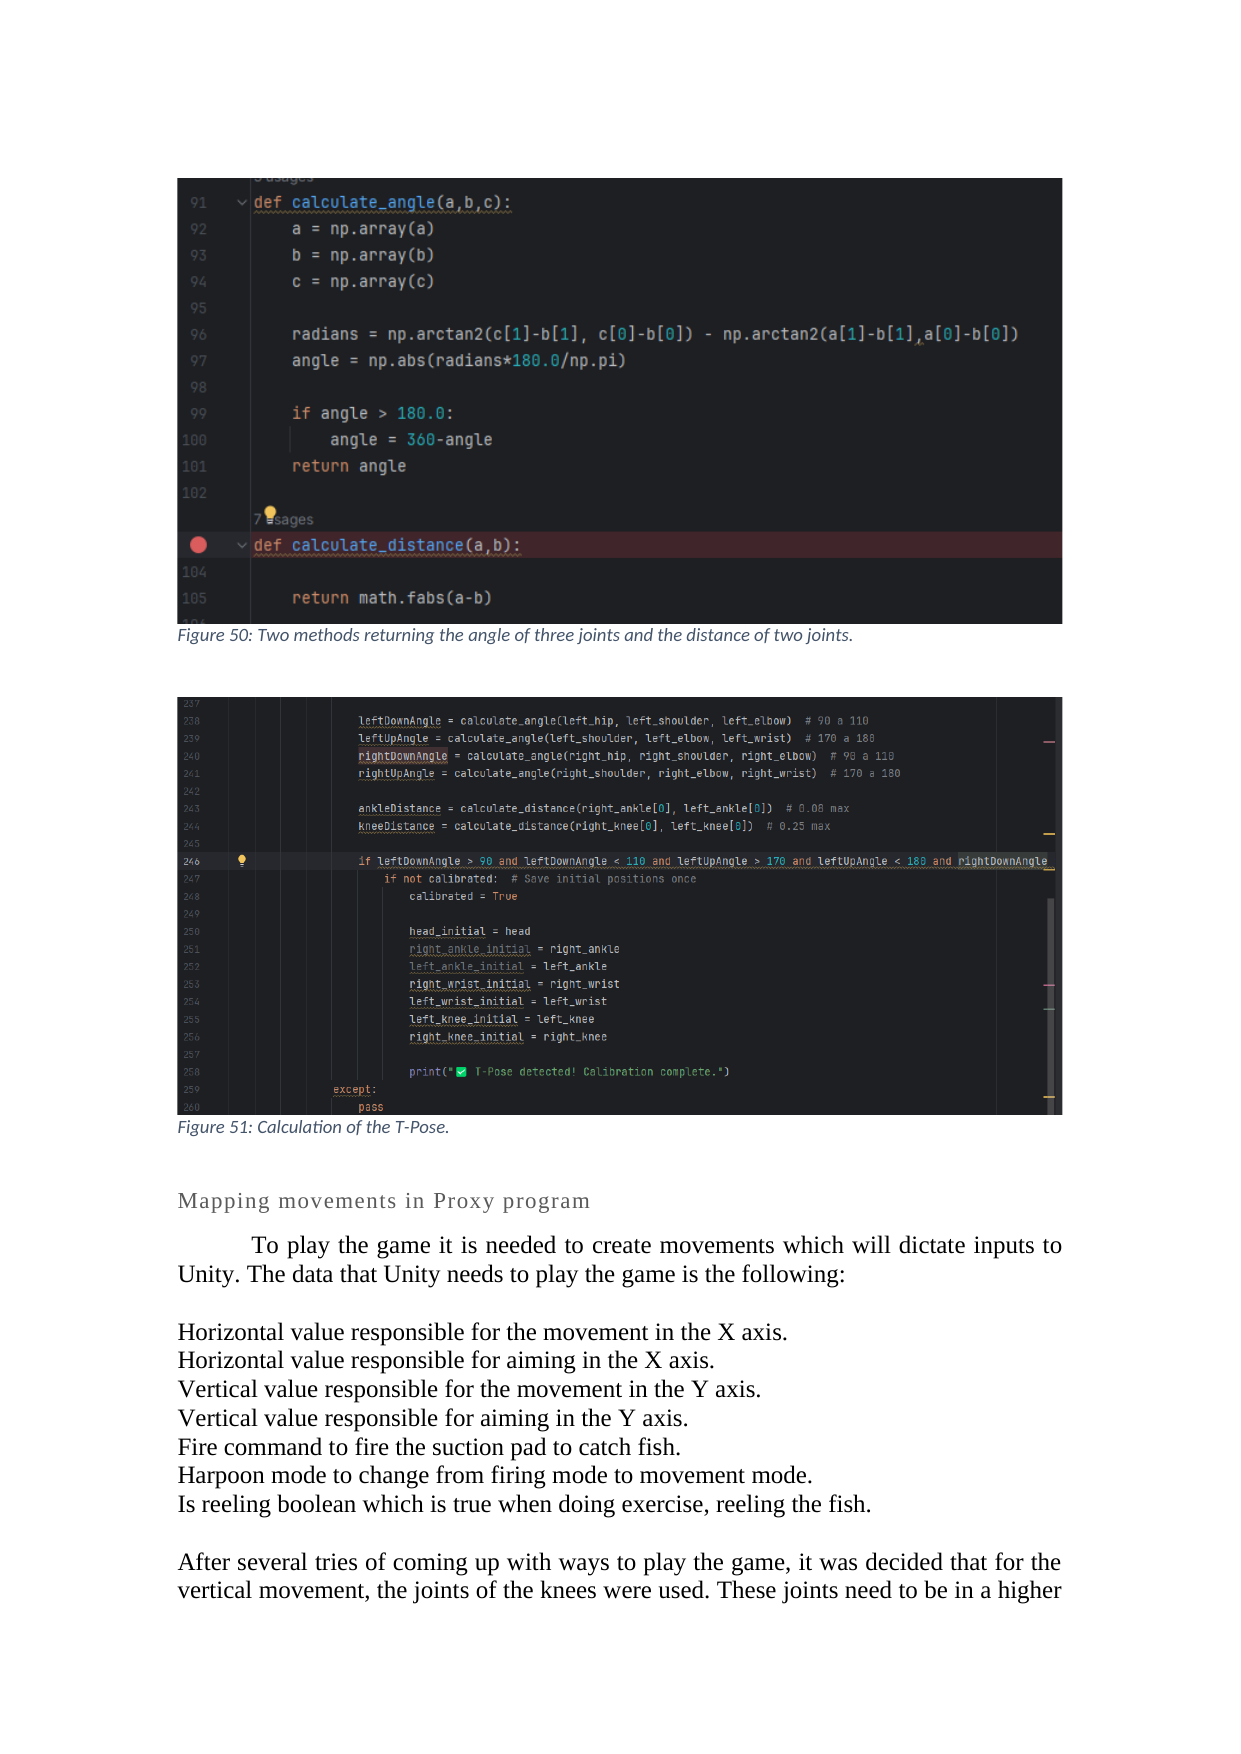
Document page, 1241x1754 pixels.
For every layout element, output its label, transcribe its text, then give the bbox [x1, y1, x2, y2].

text Horizontal value responsible for the movement in the X axis. [177, 1317, 1063, 1346]
text Vertical value responsible for aiming in the Y axis. [177, 1403, 1063, 1432]
text Figure 51: Calculation of the T-Pose. [177, 1115, 1063, 1138]
text Horizontal value responsible for aiming in the X axis. [177, 1346, 1063, 1374]
text Vertical value responsible for the movement in the Y axis. [177, 1374, 1063, 1403]
subtitle Mapping movements in Proxy program [177, 1187, 1063, 1214]
text Harpoon mode to change from firing mode to movement mode. [177, 1461, 1063, 1489]
text To play the game it is needed to create movements which will dictate inputs to Unity. The data that Unity needs to play the game is the following: [177, 1231, 1063, 1288]
text Fire command to fire the suction pad to catch fish. [177, 1432, 1063, 1461]
picture [177, 178, 1063, 624]
text Figure 50: Two methods returning the angle of three joints and the distance of two joints. [177, 624, 1063, 646]
text Is reeling boolean which is true when doing exercise, reeling the fish. [177, 1489, 1063, 1518]
picture [177, 697, 1063, 1115]
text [177, 1547, 1063, 1604]
